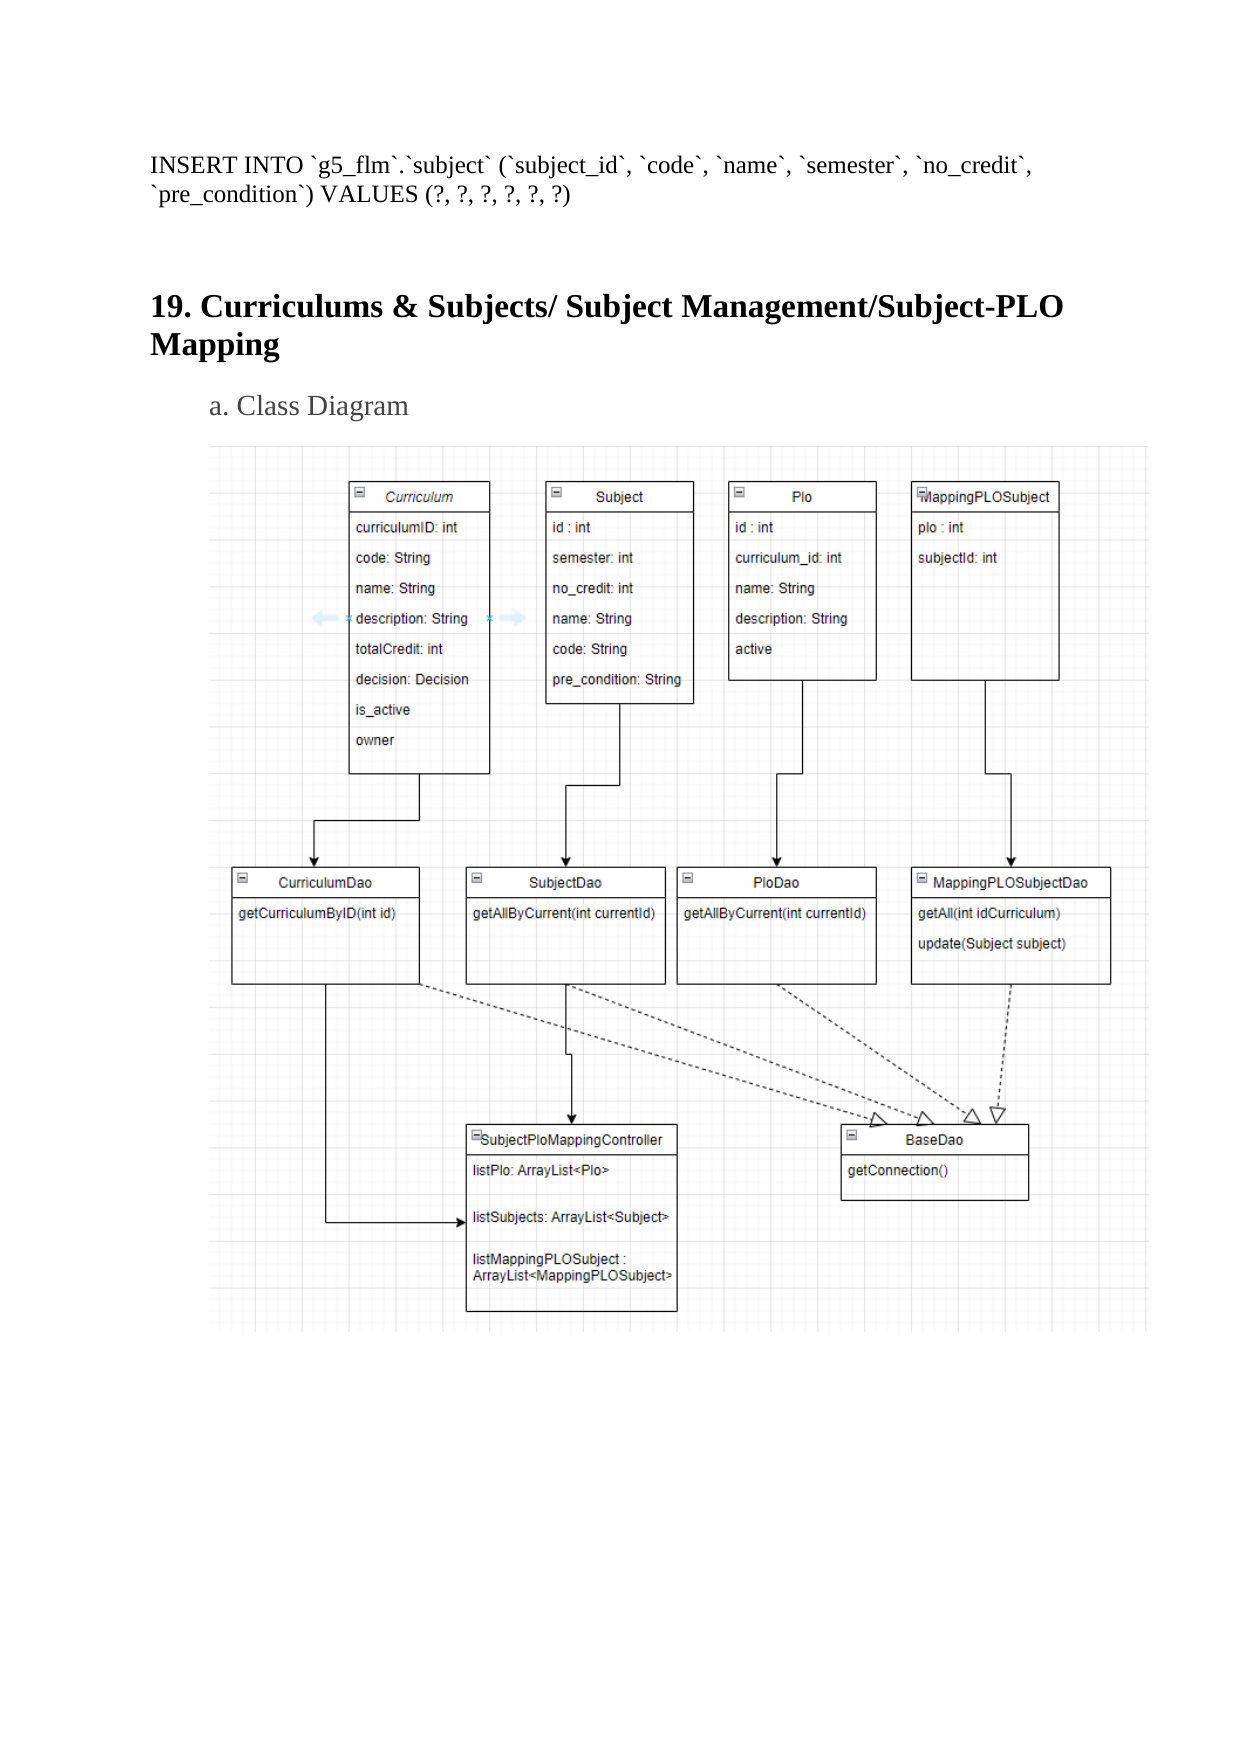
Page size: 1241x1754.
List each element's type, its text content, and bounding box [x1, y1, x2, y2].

subtitle a. Class Diagram [209, 388, 1090, 421]
subtitle 19. Curriculums & Subjects/ Subject Management/Subject-PLO Mapping [150, 286, 1090, 363]
picture [208, 446, 1150, 1332]
text INSERT INTO `g5_flm`.`subject` (`subject_id`, `code`, `name`, `semester`, `no_credit`, `pre_condition`) VALUES (?, ?, ?, ?, ?, ?) [150, 150, 1090, 207]
